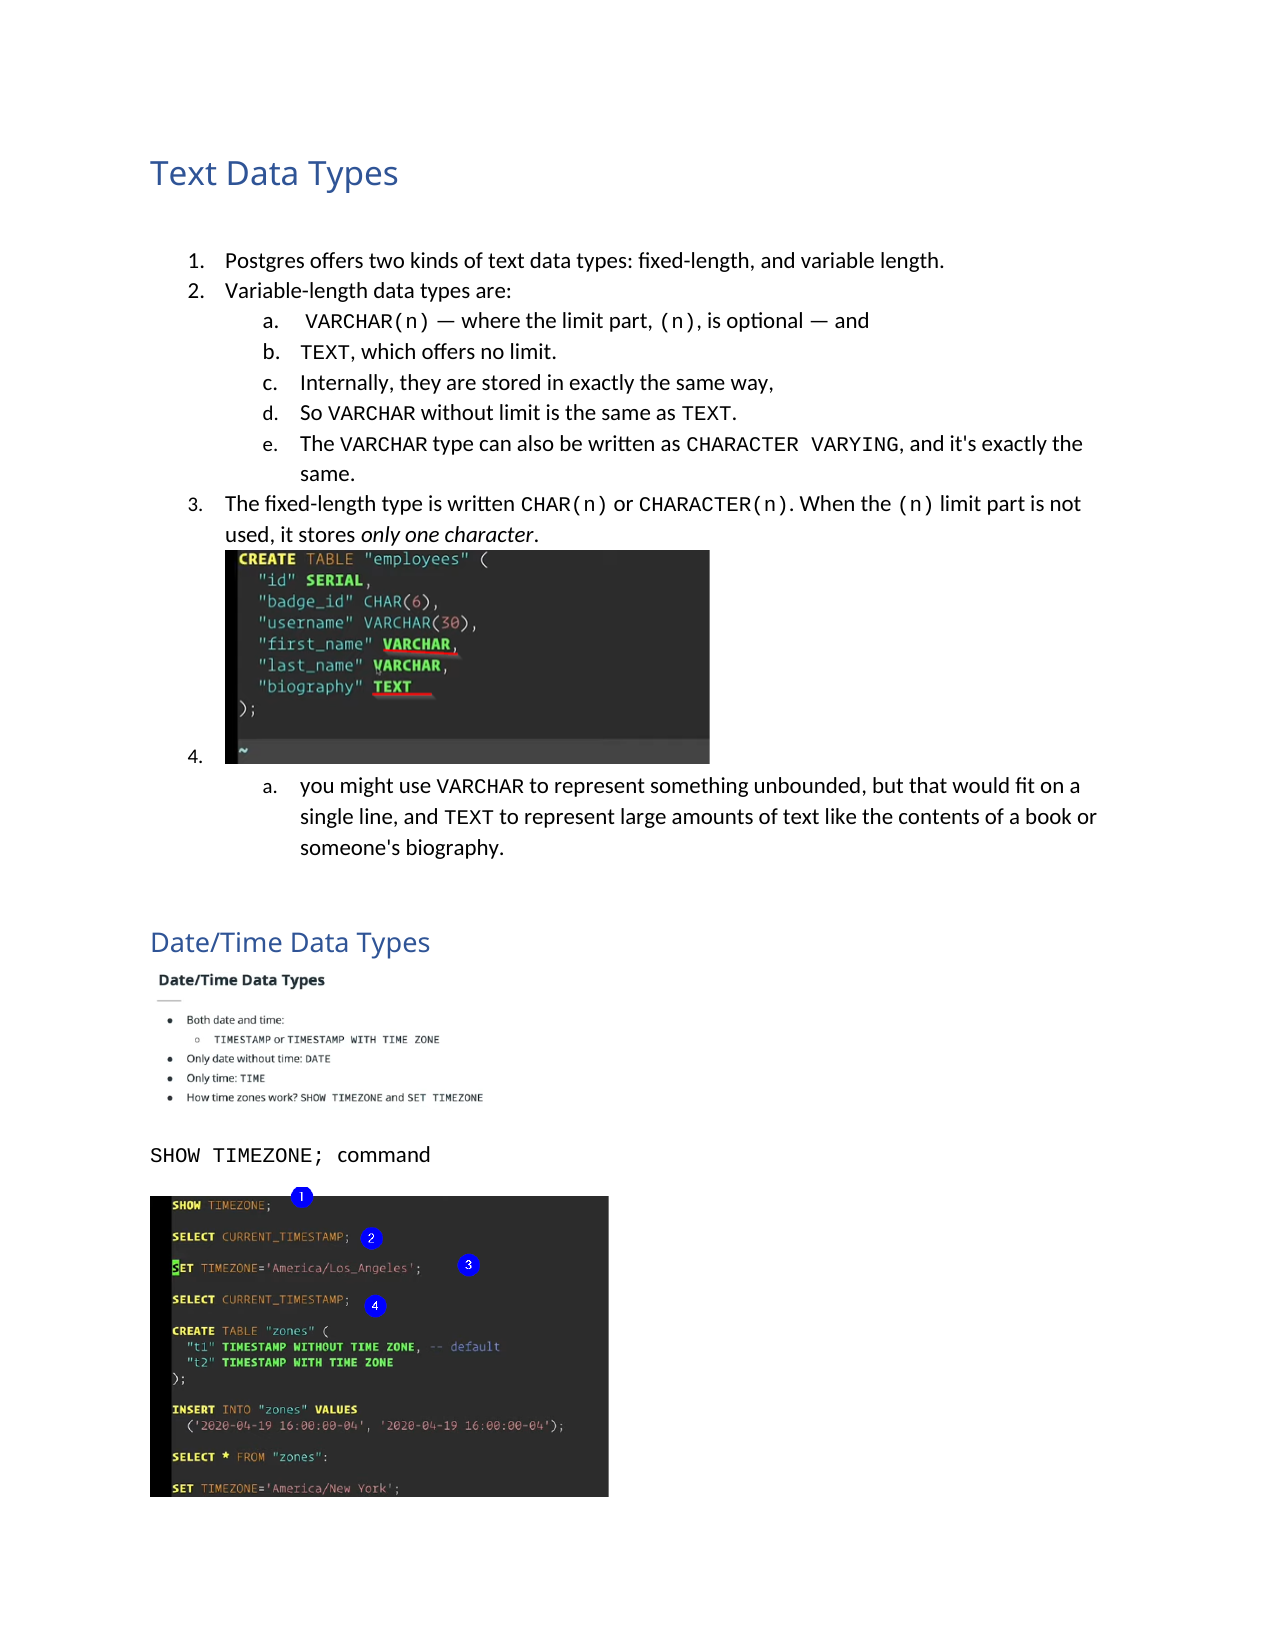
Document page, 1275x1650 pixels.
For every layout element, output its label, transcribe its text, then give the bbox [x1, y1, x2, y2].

picture [150, 1187, 609, 1497]
list Internally, they are stored in exactly the same way, [262, 368, 1125, 396]
list So VARCHAR without limit is the same as TEXT. [262, 398, 1125, 426]
list The fixed-length type is written CHAR(n) or CHARACTER(n). When the (n) limit part is not used, it stores only one character. [187, 489, 1125, 548]
list Variable-length data types are: [187, 276, 1125, 304]
text SHOW TIMEZONE; command [150, 1140, 1125, 1169]
list you might use VARCHAR to represent something unbounded, but that would fit on a single line, and TEXT to represent large amounts of text like the contents of a book or someone's biography. [262, 771, 1125, 861]
list Postgres offers two kinds of text data types: fixed-length, and variable length. [187, 246, 1125, 274]
subtitle Date/Time Data Types [150, 923, 1125, 960]
subtitle Text Data Types [150, 150, 1125, 195]
picture [225, 550, 710, 764]
list VARCHAR(n) — where the limit part, (n), is optional — and [262, 306, 1125, 335]
list TEXT, which offers no limit. [262, 337, 1125, 366]
picture [150, 963, 520, 1122]
list The VARCHAR type can also be written as CHARACTER VARYING, and it's exactly the same. [262, 429, 1125, 487]
